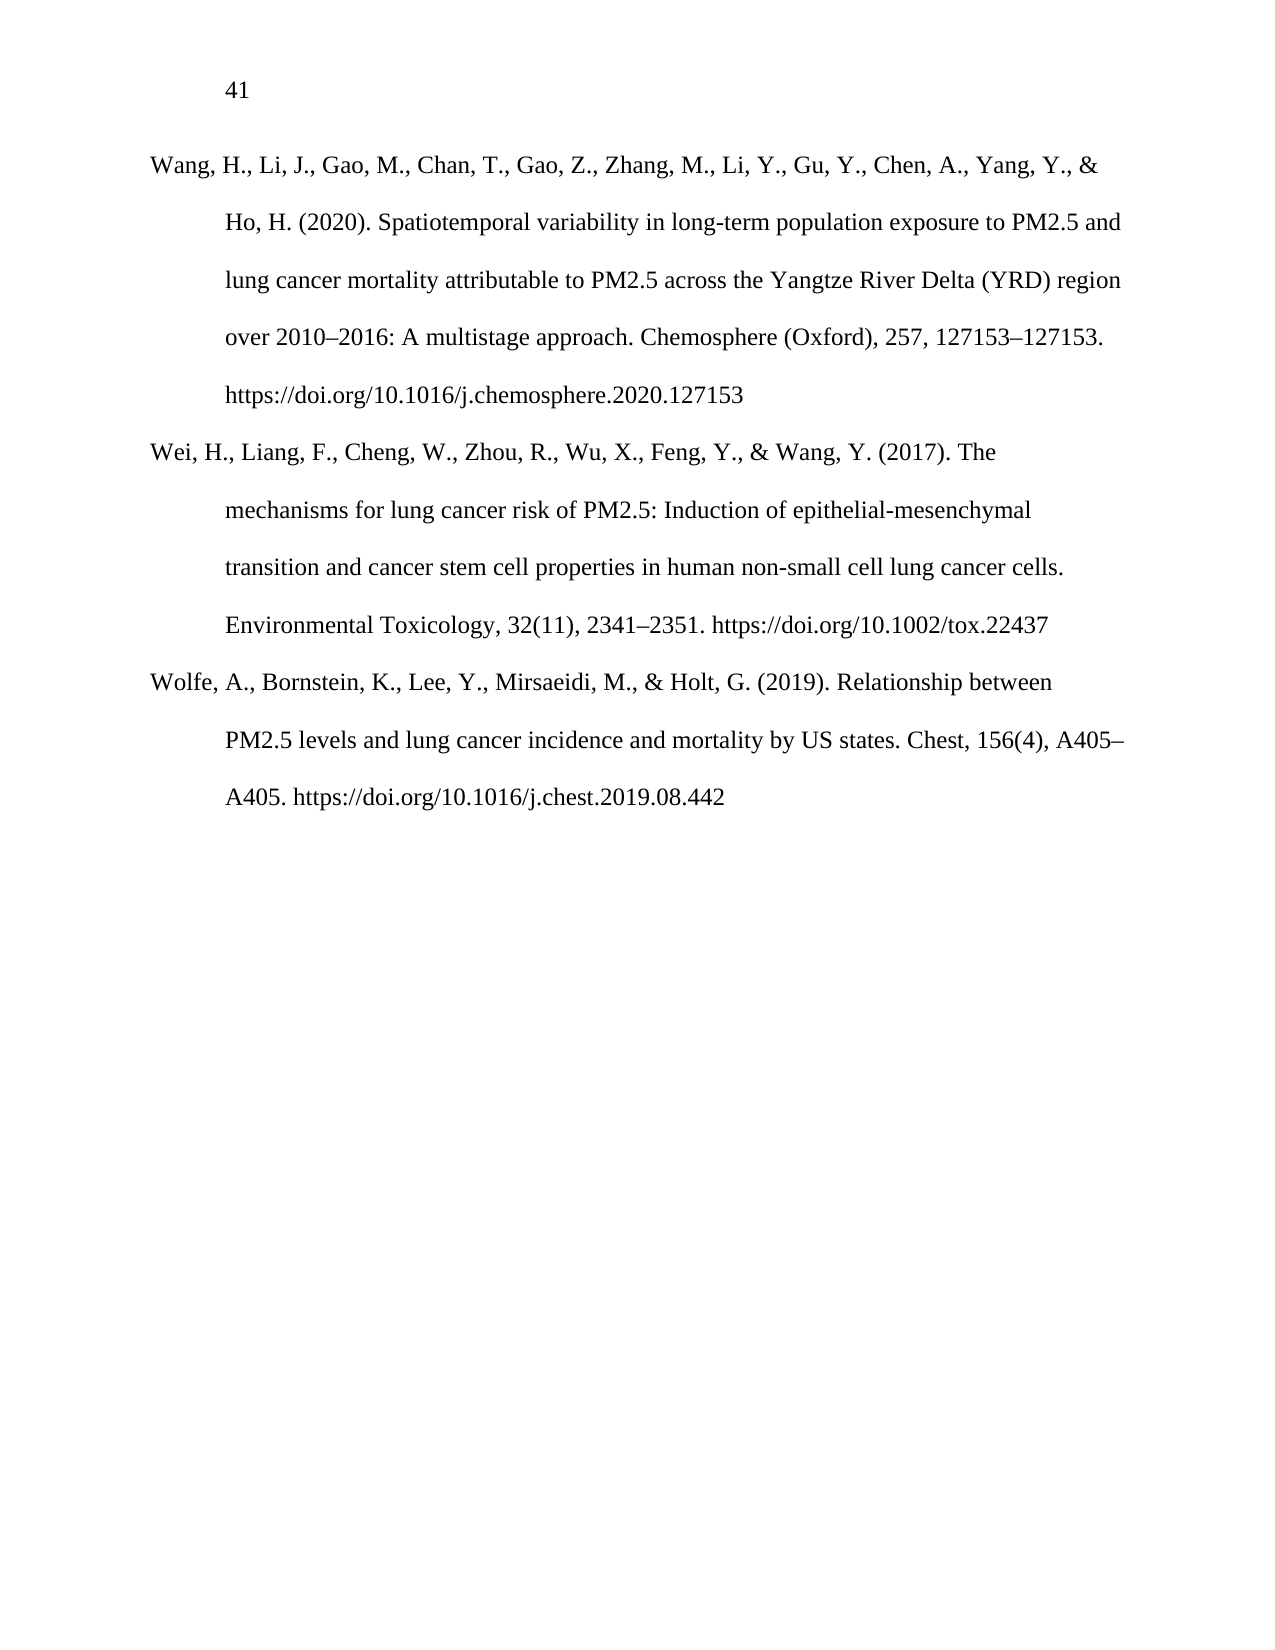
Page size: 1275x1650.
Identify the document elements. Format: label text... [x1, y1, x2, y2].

text Wei, H., Liang, F., Cheng, W., Zhou, R., Wu, X., Feng, Y., & Wang, Y. (2017). The [150, 437, 1125, 466]
text mechanisms for lung cancer risk of PM2.5: Induction of epithelial‐mesenchymal transition and cancer stem cell properties in human non‐small cell lung cancer cells. Environmental Toxicology, 32(11), 2341–2351. https://doi.org/10.1002/tox.22437 [225, 495, 1125, 639]
text Ho, H. (2020). Spatiotemporal variability in long-term population exposure to PM2.5 and lung cancer mortality attributable to PM2.5 across the Yangtze River Delta (YRD) region over 2010–2016: A multistage approach. Chemosphere (Oxford), 257, 127153–127153. https://doi.org/10.1016/j.chemosphere.2020.127153 [225, 207, 1125, 409]
text Wang, H., Li, J., Gao, M., Chan, T., Gao, Z., Zhang, M., Li, Y., Gu, Y., Chen, A., Yang, Y., & [150, 150, 1125, 179]
text Wolfe, A., Bornstein, K., Lee, Y., Mirsaeidi, M., & Holt, G. (2019). Relationship between [150, 667, 1125, 696]
text PM2.5 levels and lung cancer incidence and mortality by US states. Chest, 156(4), A405–A405. https://doi.org/10.1016/j.chest.2019.08.442 [225, 725, 1125, 811]
